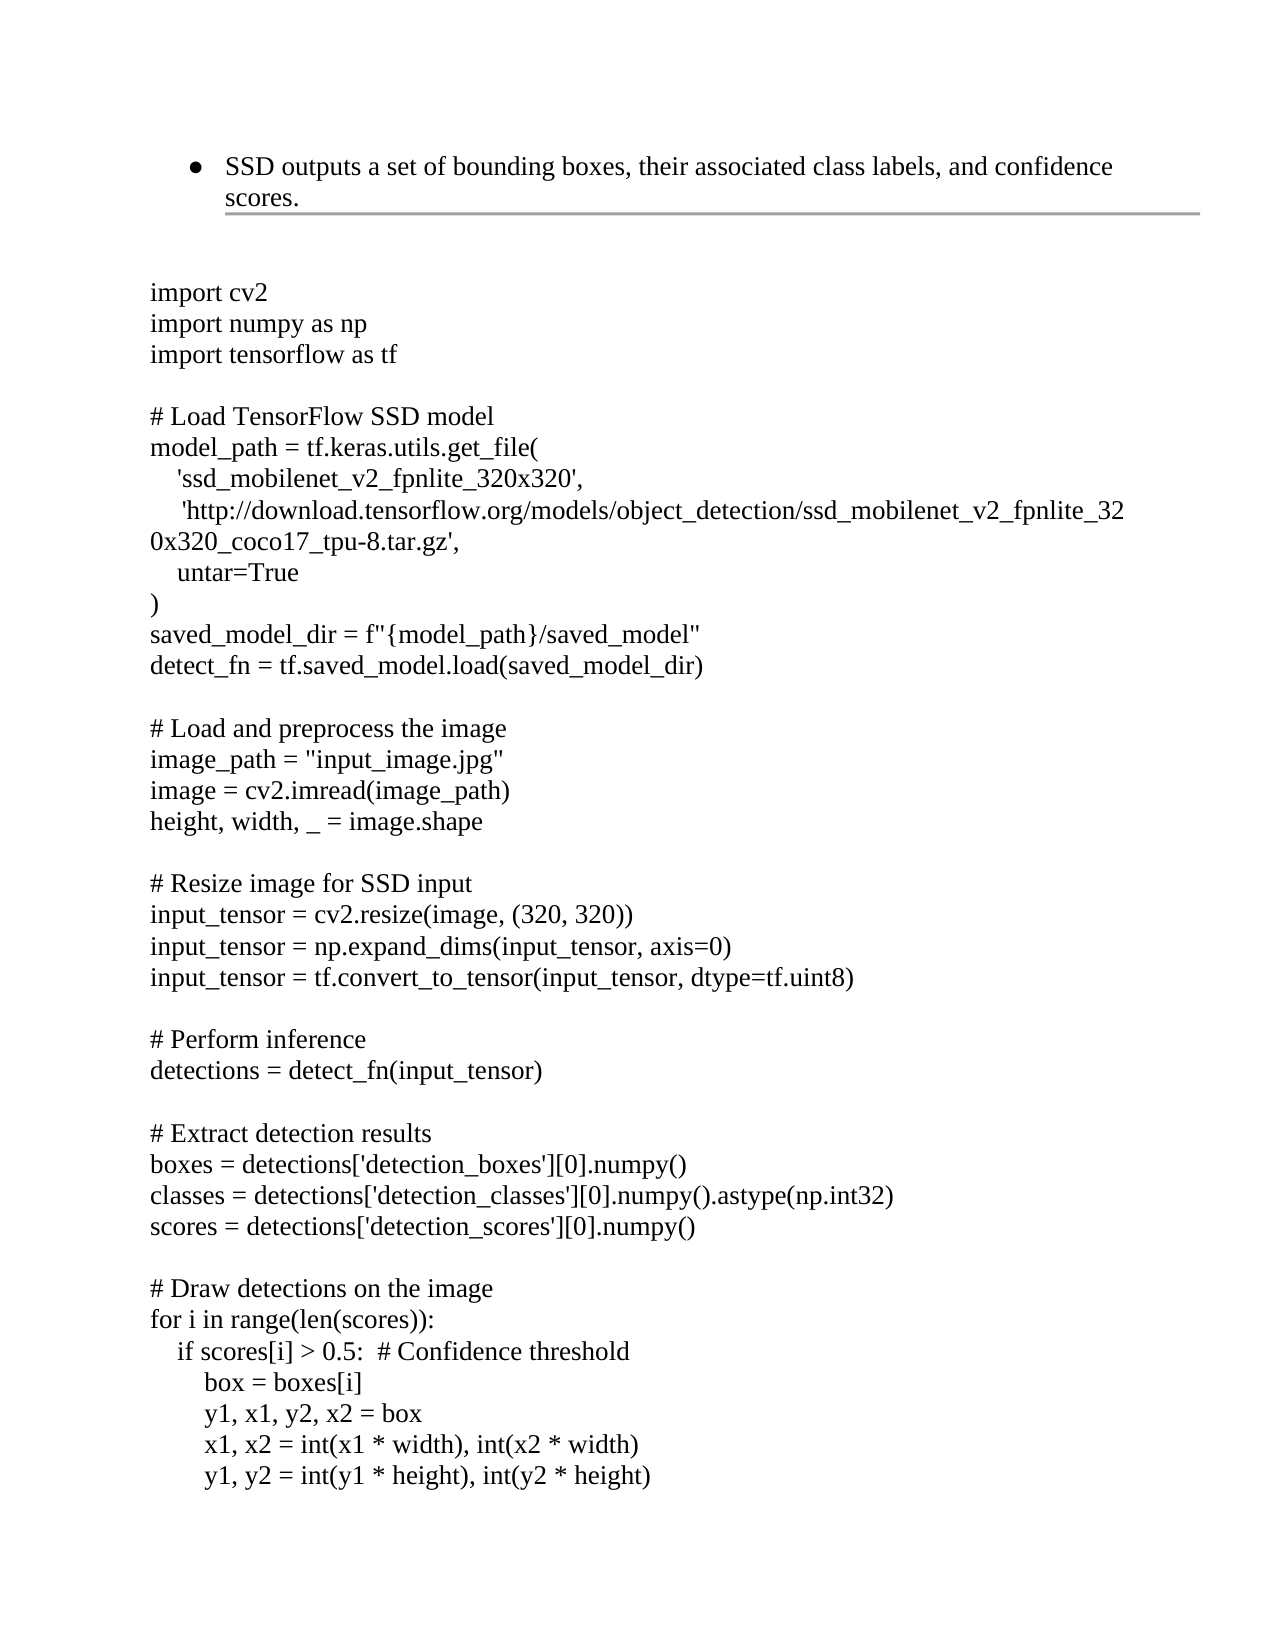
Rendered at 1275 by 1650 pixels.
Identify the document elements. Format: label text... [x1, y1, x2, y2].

subtitle y1, y2 = int(y1 * height), int(y2 * height) [150, 1459, 1125, 1490]
subtitle import tensorflow as tf [150, 338, 1125, 369]
subtitle box = boxes[i] [150, 1366, 1125, 1397]
subtitle # Extract detection results [150, 1117, 1125, 1148]
subtitle import numpy as np [150, 307, 1125, 338]
subtitle boxes = detections['detection_boxes'][0].numpy() [150, 1148, 1125, 1179]
subtitle saved_model_dir = f"{model_path}/saved_model" [150, 618, 1125, 649]
subtitle input_tensor = cv2.resize(image, (320, 320)) [150, 899, 1125, 930]
subtitle scores = detections['detection_scores'][0].numpy() [150, 1210, 1125, 1241]
subtitle y1, x1, y2, x2 = box [150, 1397, 1125, 1428]
subtitle ) [150, 587, 1125, 618]
subtitle x1, x2 = int(x1 * width), int(x2 * width) [150, 1428, 1125, 1459]
subtitle detections = detect_fn(input_tensor) [150, 1054, 1125, 1086]
subtitle # Load TensorFlow SSD model [150, 400, 1125, 431]
subtitle import cv2 [150, 276, 1125, 307]
subtitle detect_fn = tf.saved_model.load(saved_model_dir) [150, 649, 1125, 681]
subtitle untar=True [150, 556, 1125, 587]
subtitle model_path = tf.keras.utils.get_file( [150, 431, 1125, 463]
subtitle input_tensor = np.expand_dims(input_tensor, axis=0) [150, 930, 1125, 961]
subtitle # Draw detections on the image [150, 1272, 1125, 1303]
subtitle 'http://download.tensorflow.org/models/object_detection/ssd_mobilenet_v2_fpnlite_320x320_coco17_tpu-8.tar.gz', [150, 494, 1125, 556]
subtitle # Resize image for SSD input [150, 867, 1125, 899]
subtitle 'ssd_mobilenet_v2_fpnlite_320x320', [150, 463, 1125, 494]
subtitle image = cv2.imread(image_path) [150, 774, 1125, 805]
subtitle SSD outputs a set of bounding boxes, their associated class labels, and confidence scores. [187, 150, 1125, 251]
subtitle height, width, _ = image.shape [150, 805, 1125, 836]
subtitle classes = detections['detection_classes'][0].numpy().astype(np.int32) [150, 1179, 1125, 1210]
subtitle for i in range(len(scores)): [150, 1303, 1125, 1335]
subtitle image_path = "input_image.jpg" [150, 743, 1125, 774]
subtitle input_tensor = tf.convert_to_tensor(input_tensor, dtype=tf.uint8) [150, 961, 1125, 992]
subtitle if scores[i] > 0.5: # Confidence threshold [150, 1335, 1125, 1366]
subtitle # Load and preprocess the image [150, 712, 1125, 743]
subtitle # Perform inference [150, 1023, 1125, 1054]
